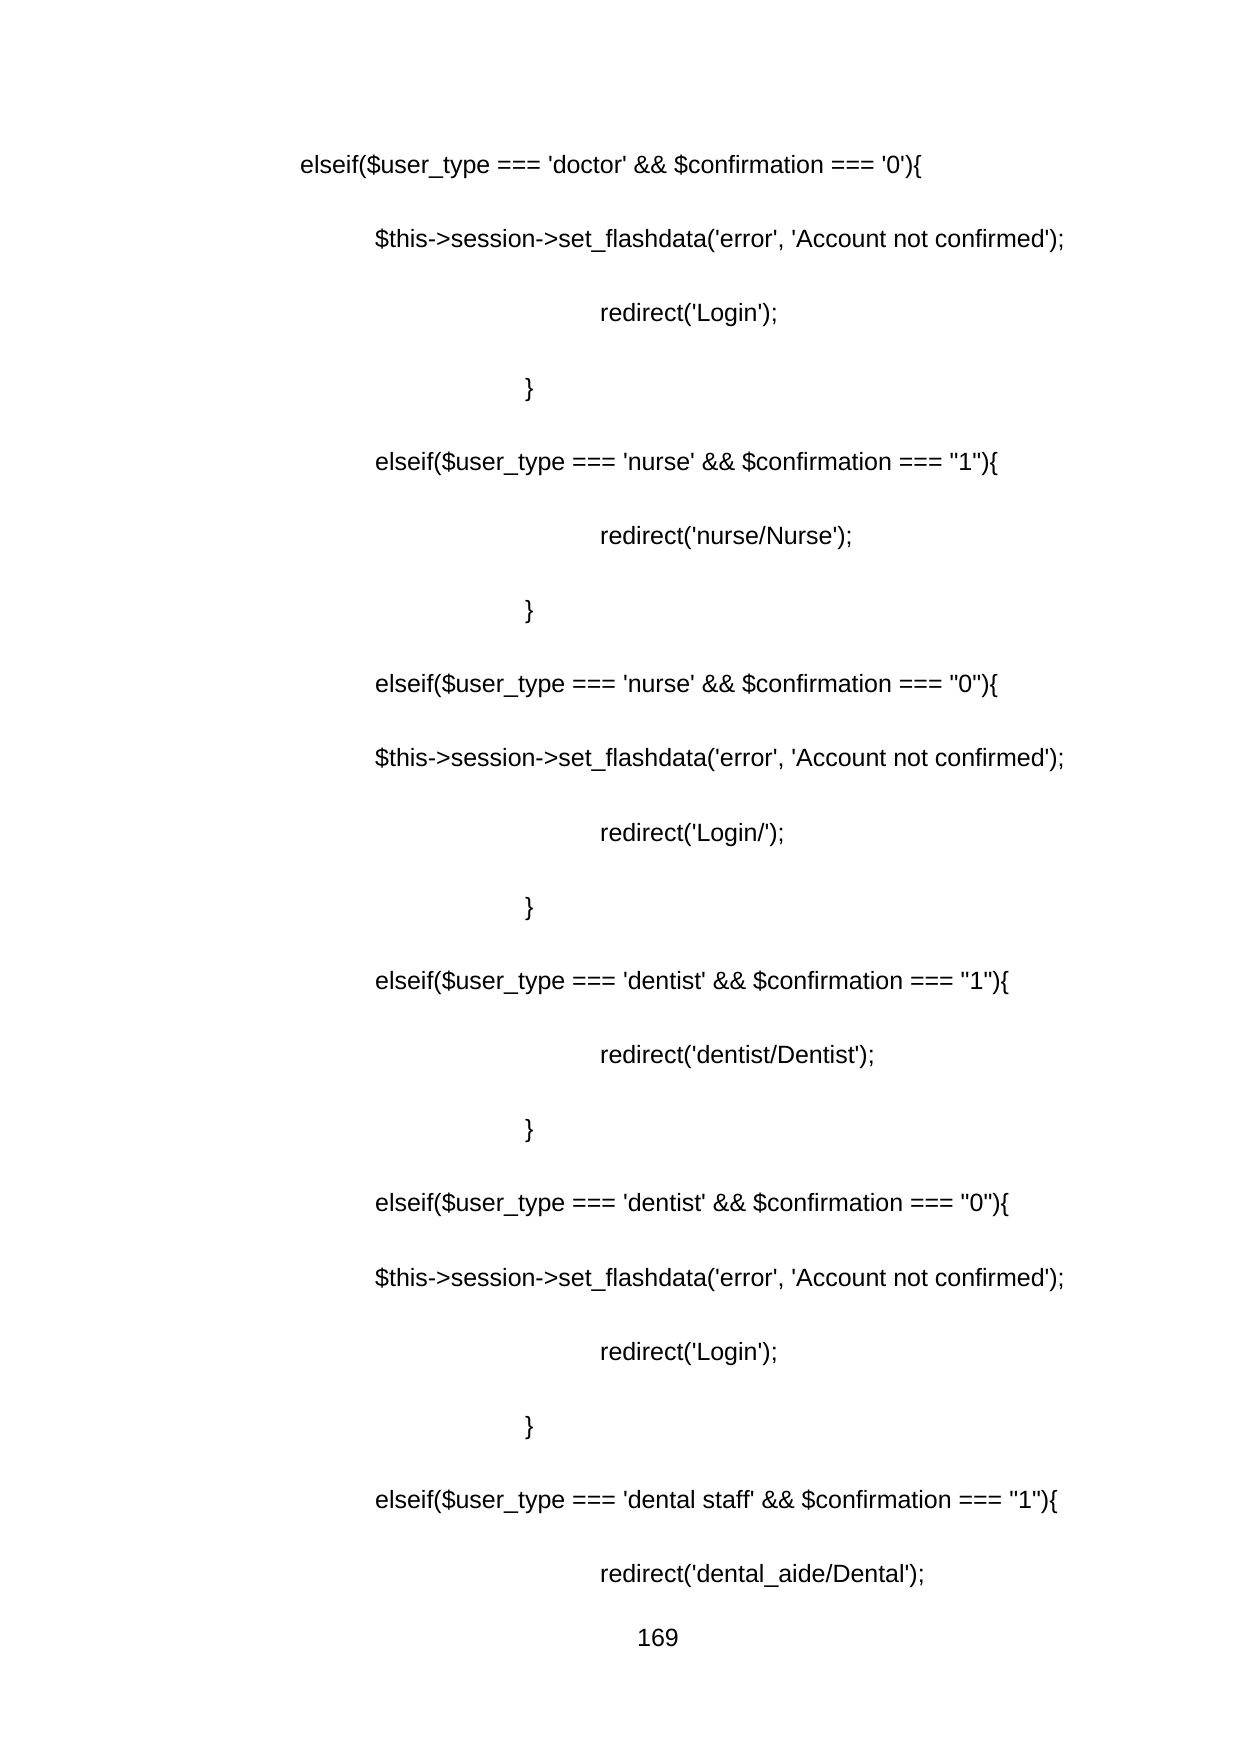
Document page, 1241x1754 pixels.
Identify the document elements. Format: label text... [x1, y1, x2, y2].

text $this->session->set_flashdata('error', 'Account not confirmed'); [225, 224, 1090, 253]
text redirect('Login/'); [225, 817, 1090, 846]
text elseif($user_type === 'dental staff' && $confirmation === "1"){ [225, 1485, 1090, 1514]
text redirect('Login'); [225, 298, 1090, 327]
text elseif($user_type === 'nurse' && $confirmation === "1"){ [225, 447, 1090, 475]
text } [225, 1114, 1090, 1143]
text elseif($user_type === 'dentist' && $confirmation === "1"){ [225, 966, 1090, 994]
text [225, 1262, 1090, 1291]
text redirect('dental_aide/Dental'); [225, 1559, 1090, 1588]
text elseif($user_type === 'doctor' && $confirmation === '0'){ [225, 150, 1090, 179]
text $this->session->set_flashdata('error', 'Account not confirmed'); [225, 743, 1090, 772]
text redirect('nurse/Nurse'); [225, 521, 1090, 549]
text elseif($user_type === 'nurse' && $confirmation === "0"){ [225, 669, 1090, 698]
text } [225, 372, 1090, 401]
text } [225, 1411, 1090, 1439]
text elseif($user_type === 'dentist' && $confirmation === "0"){ [225, 1188, 1090, 1217]
text } [225, 595, 1090, 624]
text } [225, 892, 1090, 920]
text redirect('Login'); [225, 1337, 1090, 1365]
text redirect('dentist/Dentist'); [225, 1040, 1090, 1069]
